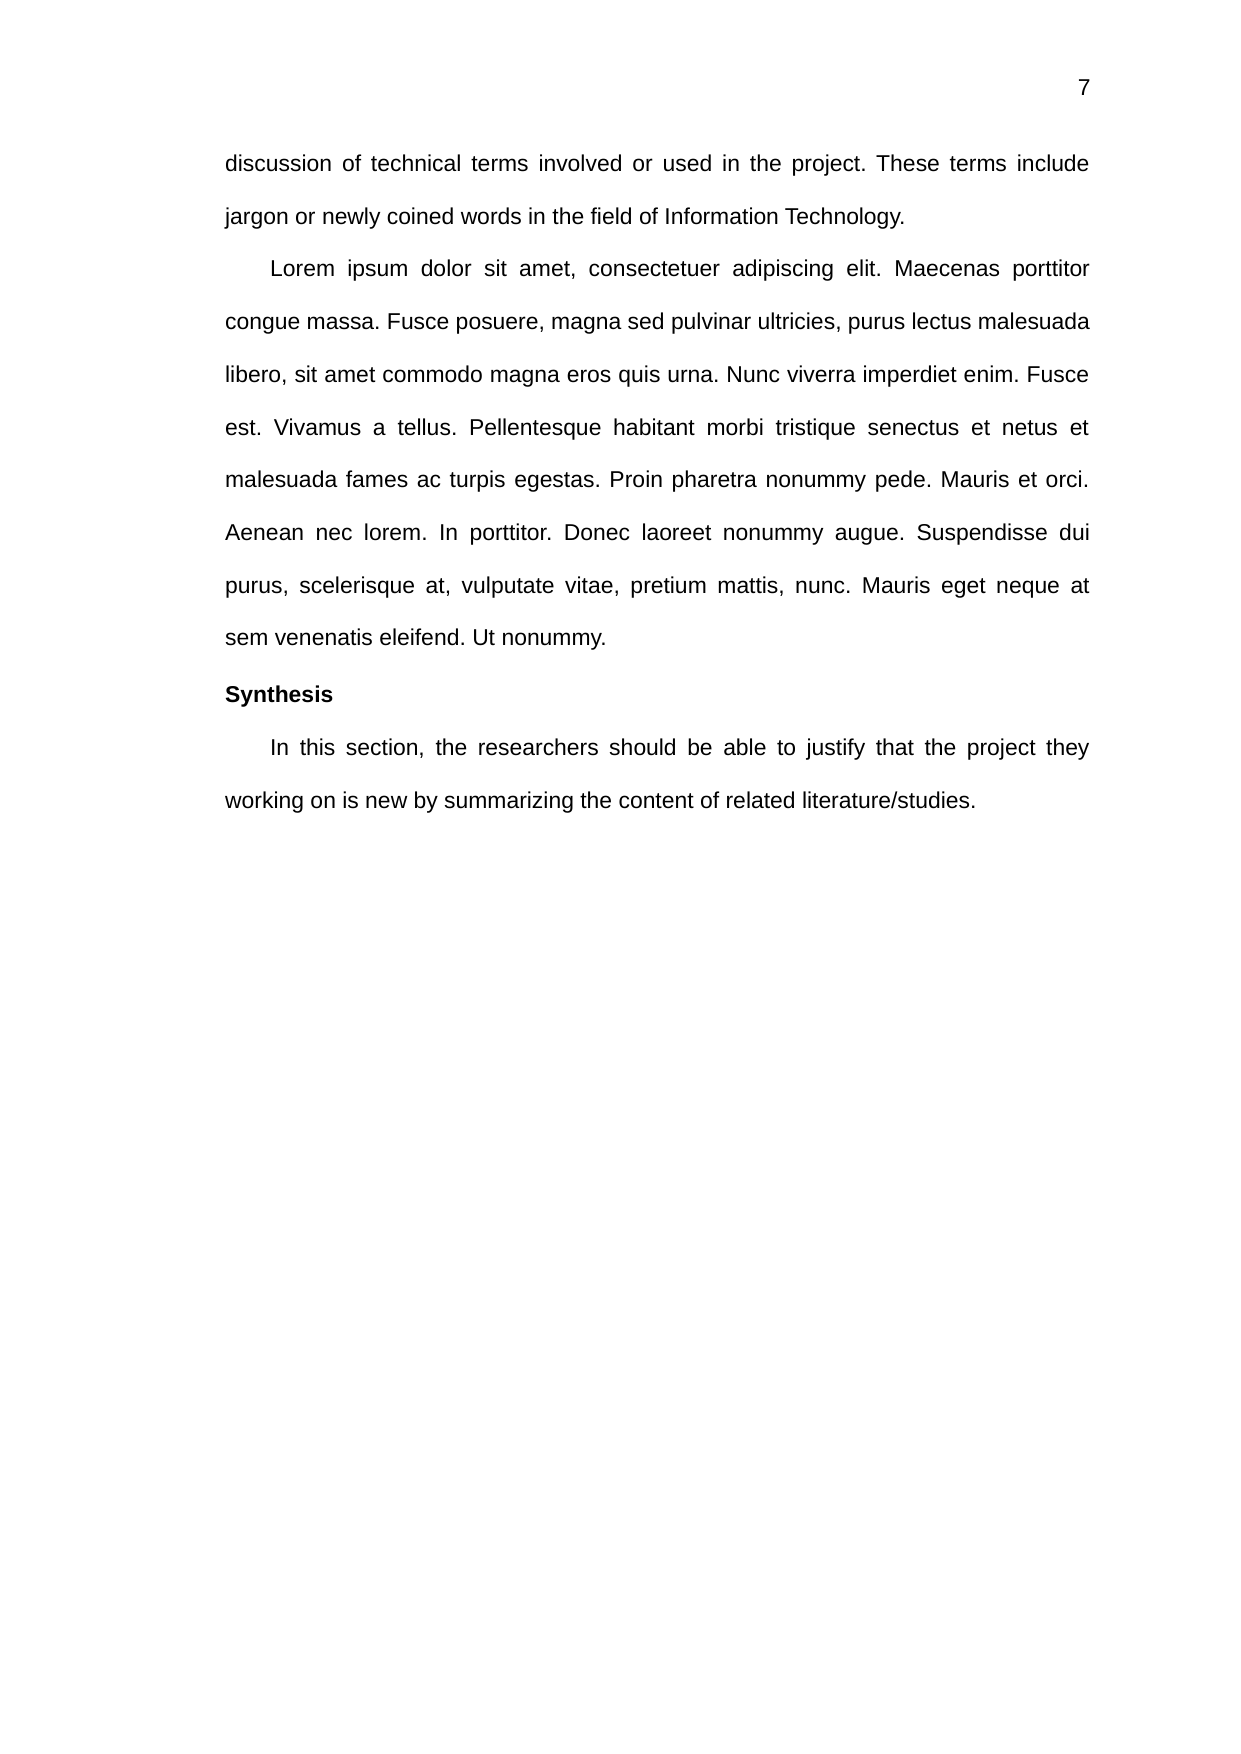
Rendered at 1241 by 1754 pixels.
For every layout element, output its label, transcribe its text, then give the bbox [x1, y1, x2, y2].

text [225, 150, 1090, 229]
subtitle Synthesis [225, 681, 1090, 708]
text In this section, the researchers should be able to justify that the project they working on is new by summarizing the content of related literature/studies. [225, 734, 1090, 813]
